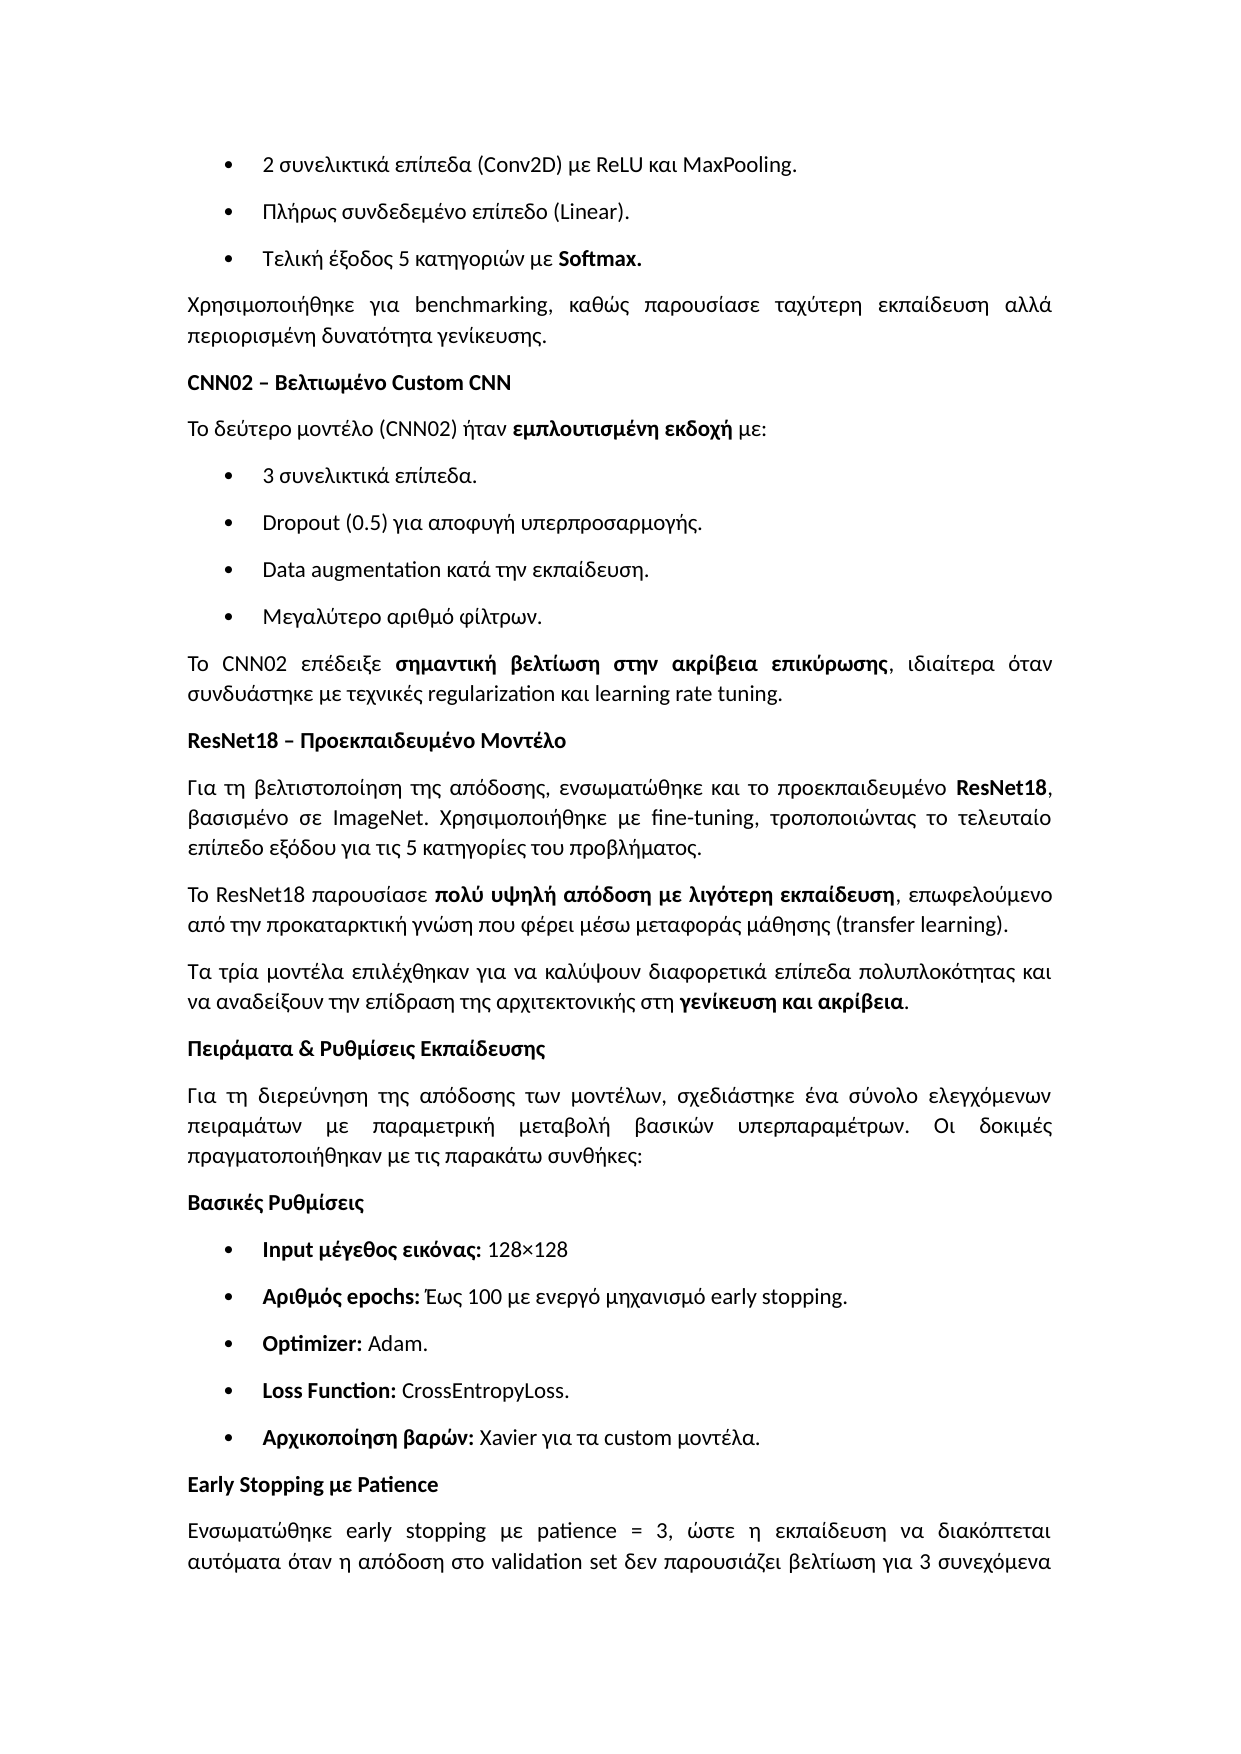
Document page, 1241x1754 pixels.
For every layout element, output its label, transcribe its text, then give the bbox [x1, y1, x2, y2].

text Για τη βελτιστοποίηση της απόδοσης, ενσωματώθηκε και το προεκπαιδευμένο ResNet18, βασισμένο σε ImageNet. Χρησιμοποιήθηκε με fine-tuning, τροποποιώντας το τελευταίο επίπεδο εξόδου για τις 5 κατηγορίες του προβλήματος. [187, 773, 1053, 861]
list Loss Function: CrossEntropyLoss. [225, 1376, 1053, 1404]
list 3 συνελικτικά επίπεδα. [225, 461, 1053, 489]
list Αριθμός epochs: Έως 100 με ενεργό μηχανισμό early stopping. [225, 1282, 1053, 1310]
list Τελική έξοδος 5 κατηγοριών με Softmax. [225, 244, 1053, 272]
text Το ResNet18 παρουσίασε πολύ υψηλή απόδοση με λιγότερη εκπαίδευση, επωφελούμενο από την προκαταρκτική γνώση που φέρει μέσω μεταφοράς μάθησης (transfer learning). [187, 880, 1053, 938]
text Τα τρία μοντέλα επιλέχθηκαν για να καλύψουν διαφορετικά επίπεδα πολυπλοκότητας και να αναδείξουν την επίδραση της αρχιτεκτονικής στη γενίκευση και ακρίβεια. [187, 957, 1053, 1016]
list Αρχικοποίηση βαρών: Xavier για τα custom μοντέλα. [225, 1423, 1053, 1451]
list Dropout (0.5) για αποφυγή υπερπροσαρμογής. [225, 508, 1053, 536]
list Data augmentation κατά την εκπαίδευση. [225, 555, 1053, 583]
text Πειράματα & Ρυθμίσεις Εκπαίδευσης [187, 1034, 1053, 1062]
text Για τη διερεύνηση της απόδοσης των μοντέλων, σχεδιάστηκε ένα σύνολο ελεγχόμενων πειραμάτων με παραμετρική μεταβολή βασικών υπερπαραμέτρων. Οι δοκιμές πραγματοποιήθηκαν με τις παρακάτω συνθήκες: [187, 1081, 1053, 1170]
list Optimizer: Adam. [225, 1329, 1053, 1357]
text CNN02 – Βελτιωμένο Custom CNN [187, 368, 1053, 396]
text ResNet18 – Προεκπαιδευμένο Μοντέλο [187, 726, 1053, 754]
list Πλήρως συνδεδεμένο επίπεδο (Linear). [225, 197, 1053, 225]
list Input μέγεθος εικόνας: 128×128 [225, 1235, 1053, 1263]
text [187, 1517, 1053, 1575]
list 2 συνελικτικά επίπεδα (Conv2D) με ReLU και MaxPooling. [225, 150, 1053, 178]
text Βασικές Ρυθμίσεις [187, 1188, 1053, 1217]
text Το δεύτερο μοντέλο (CNN02) ήταν εμπλουτισμένη εκδοχή με: [187, 414, 1053, 443]
text Το CNN02 επέδειξε σημαντική βελτίωση στην ακρίβεια επικύρωσης, ιδιαίτερα όταν συνδυάστηκε με τεχνικές regularization και learning rate tuning. [187, 649, 1053, 707]
text Χρησιμοποιήθηκε για benchmarking, καθώς παρουσίασε ταχύτερη εκπαίδευση αλλά περιορισμένη δυνατότητα γενίκευσης. [187, 291, 1053, 349]
text Early Stopping με Patience [187, 1470, 1053, 1498]
list Μεγαλύτερο αριθμό φίλτρων. [225, 602, 1053, 630]
